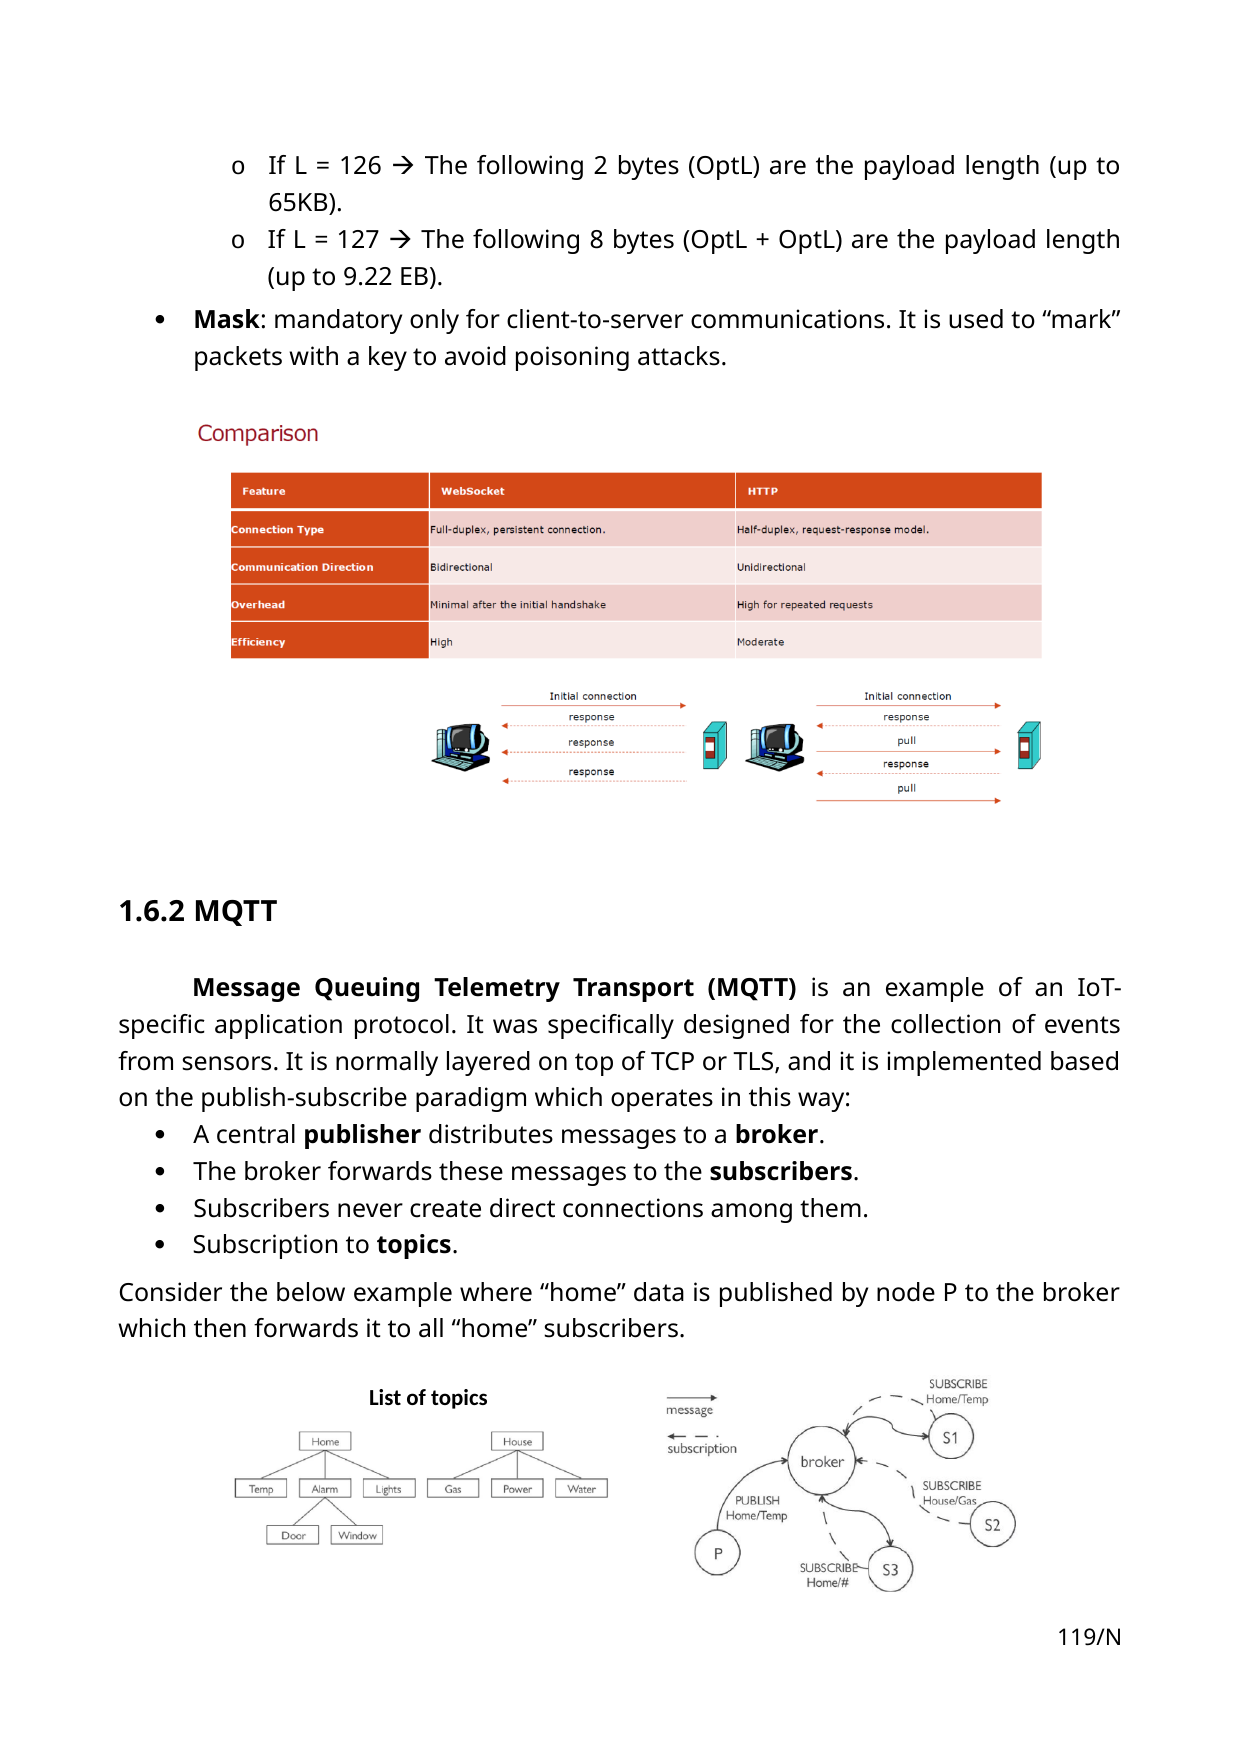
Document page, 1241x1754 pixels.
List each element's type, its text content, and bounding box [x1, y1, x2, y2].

text Consider the below example where “home” data is published by node P to the broker which then forwards it to all “home” subscribers. [118, 1274, 1122, 1345]
list The broker forwards these messages to the subscribers. [156, 1153, 1122, 1187]
list Subscription to topics. [155, 1227, 1122, 1261]
list If L = 127 The following 8 bytes (OptL + OptL) are the payload length (up to 9.22 EB). [230, 221, 1122, 292]
picture [212, 1347, 1028, 1610]
list Subscribers never create direct connections among them. [156, 1190, 1122, 1224]
list Mask: mandatory only for client-to-server communications. It is used to “mark” packets with a key to avoid poisoning attacks. [156, 301, 1122, 372]
list If L = 126 The following 2 bytes (OptL) are the payload length (up to 65KB). [231, 148, 1122, 219]
list A central publisher distributes messages to a broker. [156, 1117, 1122, 1151]
list Message Queuing Telemetry Transport (MQTT) is an example of an IoT-specific application protocol. It was specifically designed for the collection of events from sensors. It is normally layered on top of TCP or TLS, and it is implemented based on the publish-subscribe paradigm which operates in this way: [118, 969, 1122, 1114]
picture [188, 411, 1052, 815]
subtitle MQTT [118, 890, 1122, 930]
